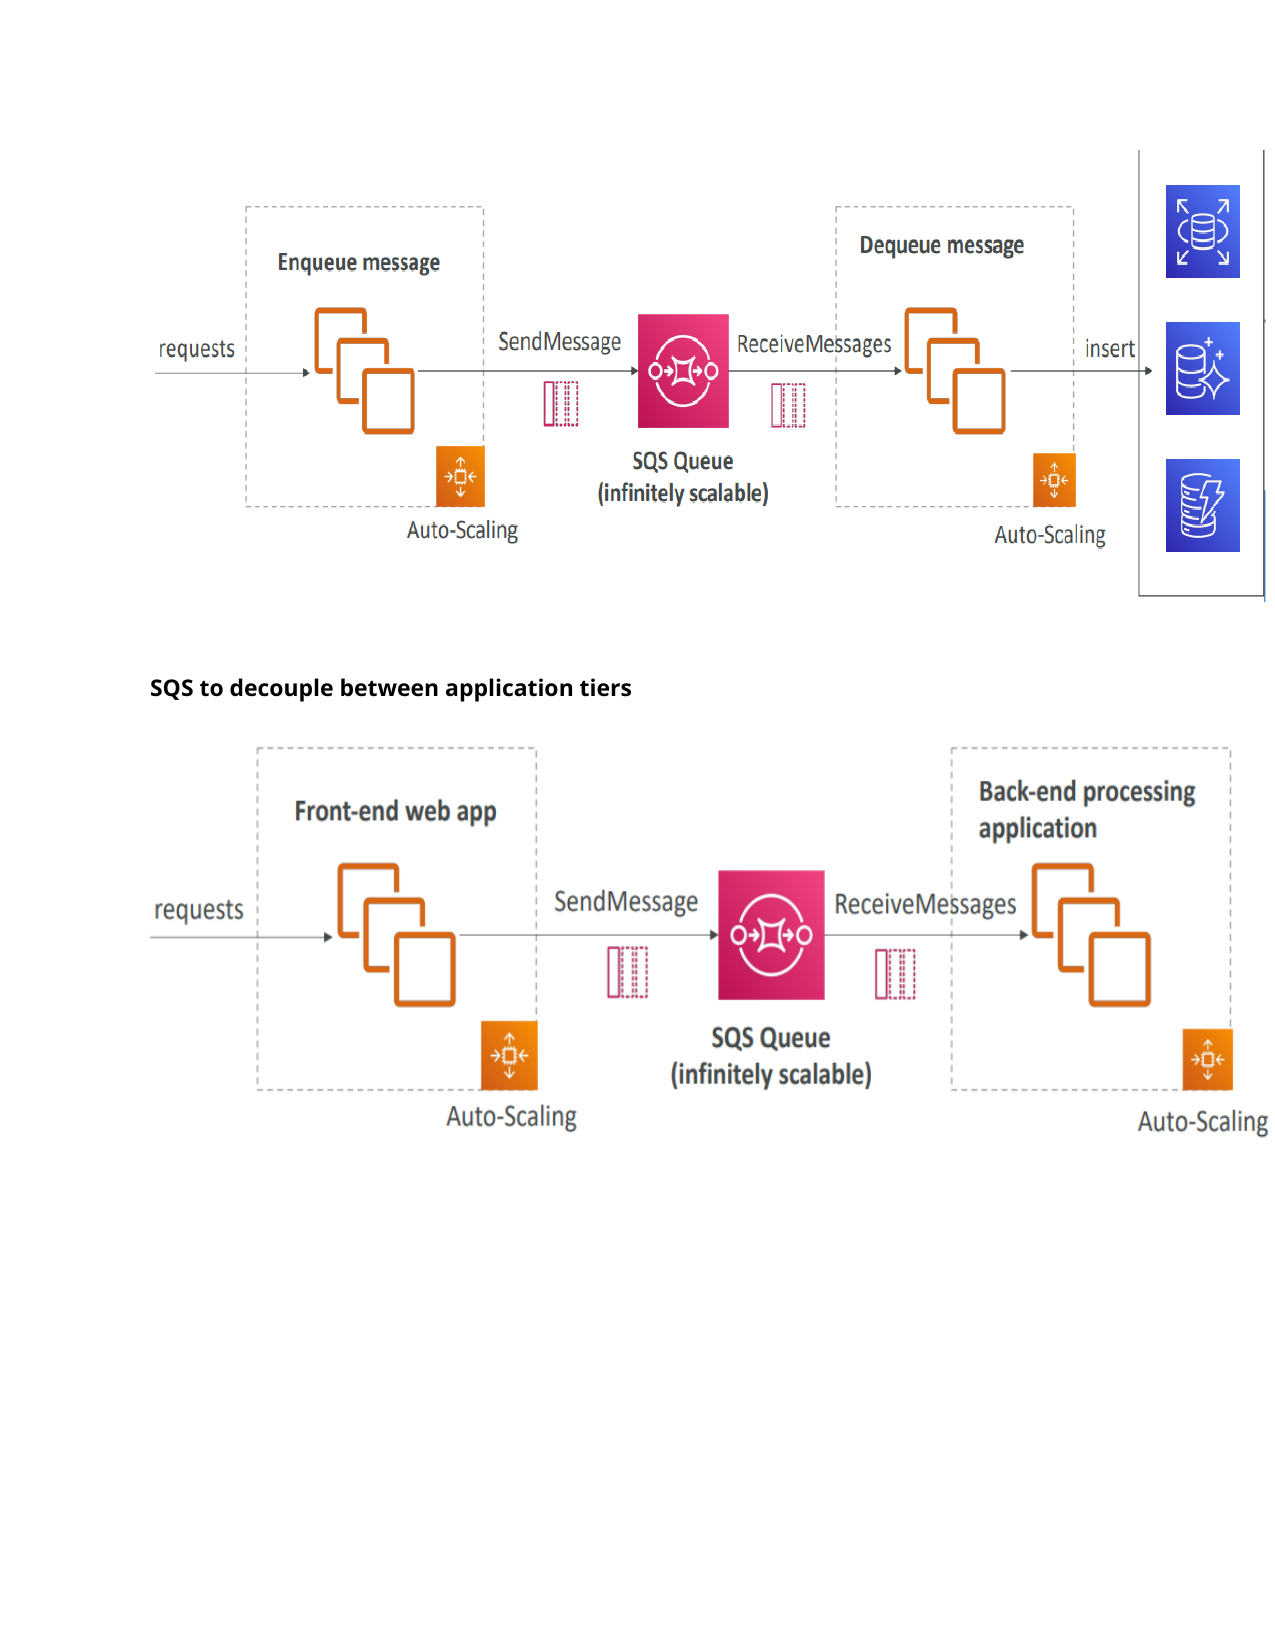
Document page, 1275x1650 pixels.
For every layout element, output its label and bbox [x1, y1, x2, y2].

picture [150, 150, 1266, 602]
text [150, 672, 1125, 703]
picture [135, 722, 1275, 1156]
